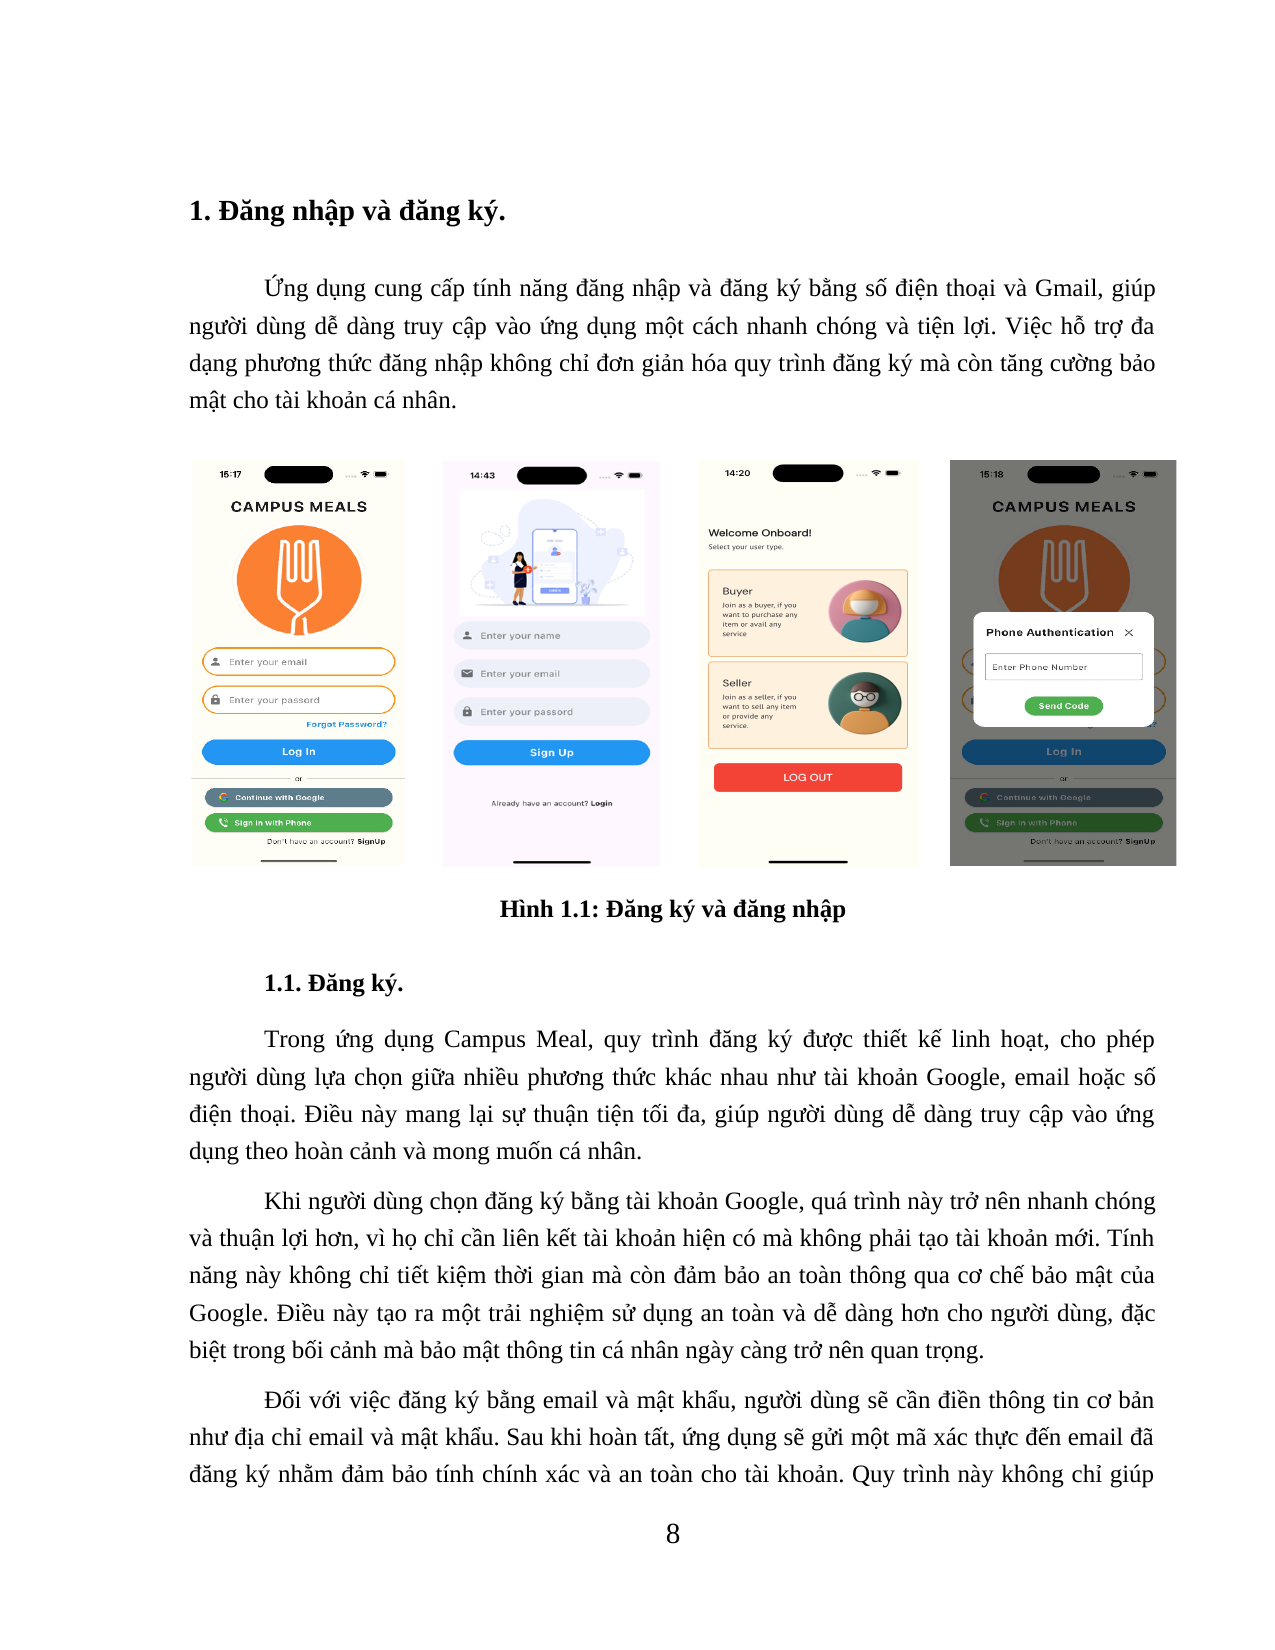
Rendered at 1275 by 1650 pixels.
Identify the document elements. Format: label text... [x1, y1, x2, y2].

text Khi người dùng chọn đăng ký bằng tài khoản Google, quá trình này trở nên nhanh chóng và thuận lợi hơn, vì họ chỉ cần liên kết tài khoản hiện có mà không phải tạo tài khoản mới. Tính năng này không chỉ tiết kiệm thời gian mà còn đảm bảo an toàn thông qua cơ chế bảo mật của Google. Điều này tạo ra một trải nghiệm sử dụng an toàn và dễ dàng hơn cho người dùng, đặc biệt trong bối cảnh mà bảo mật thông tin cá nhân ngày càng trở nên quan trọng. [189, 1186, 1157, 1364]
picture [950, 460, 1177, 866]
picture [697, 460, 919, 867]
text Hình 1.1: Đăng ký và đăng nhập [189, 894, 1157, 923]
text Trong ứng dụng Campus Meal, quy trình đăng ký được thiết kế linh hoạt, cho phép người dùng lựa chọn giữa nhiều phương thức khác nhau như tài khoản Google, email hoặc số điện thoại. Điều này mang lại sự thuận tiện tối đa, giúp người dùng dễ dàng truy cập vào ứng dụng theo hoàn cảnh và mong muốn cá nhân. [189, 1024, 1157, 1165]
picture [442, 461, 661, 867]
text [189, 1385, 1157, 1488]
text 1. Đăng nhập và đăng ký. [189, 193, 1157, 226]
text 1.1. Đăng ký. [189, 968, 1157, 997]
text Ứng dụng cung cấp tính năng đăng nhập và đăng ký bằng số điện thoại và Gmail, giúp người dùng dễ dàng truy cập vào ứng dụng một cách nhanh chóng và tiện lợi. Việc hỗ trợ đa dạng phương thức đăng nhập không chỉ đơn giản hóa quy trình đăng ký mà còn tăng cường bảo mật cho tài khoản cá nhân. [189, 273, 1157, 414]
picture [191, 460, 406, 866]
